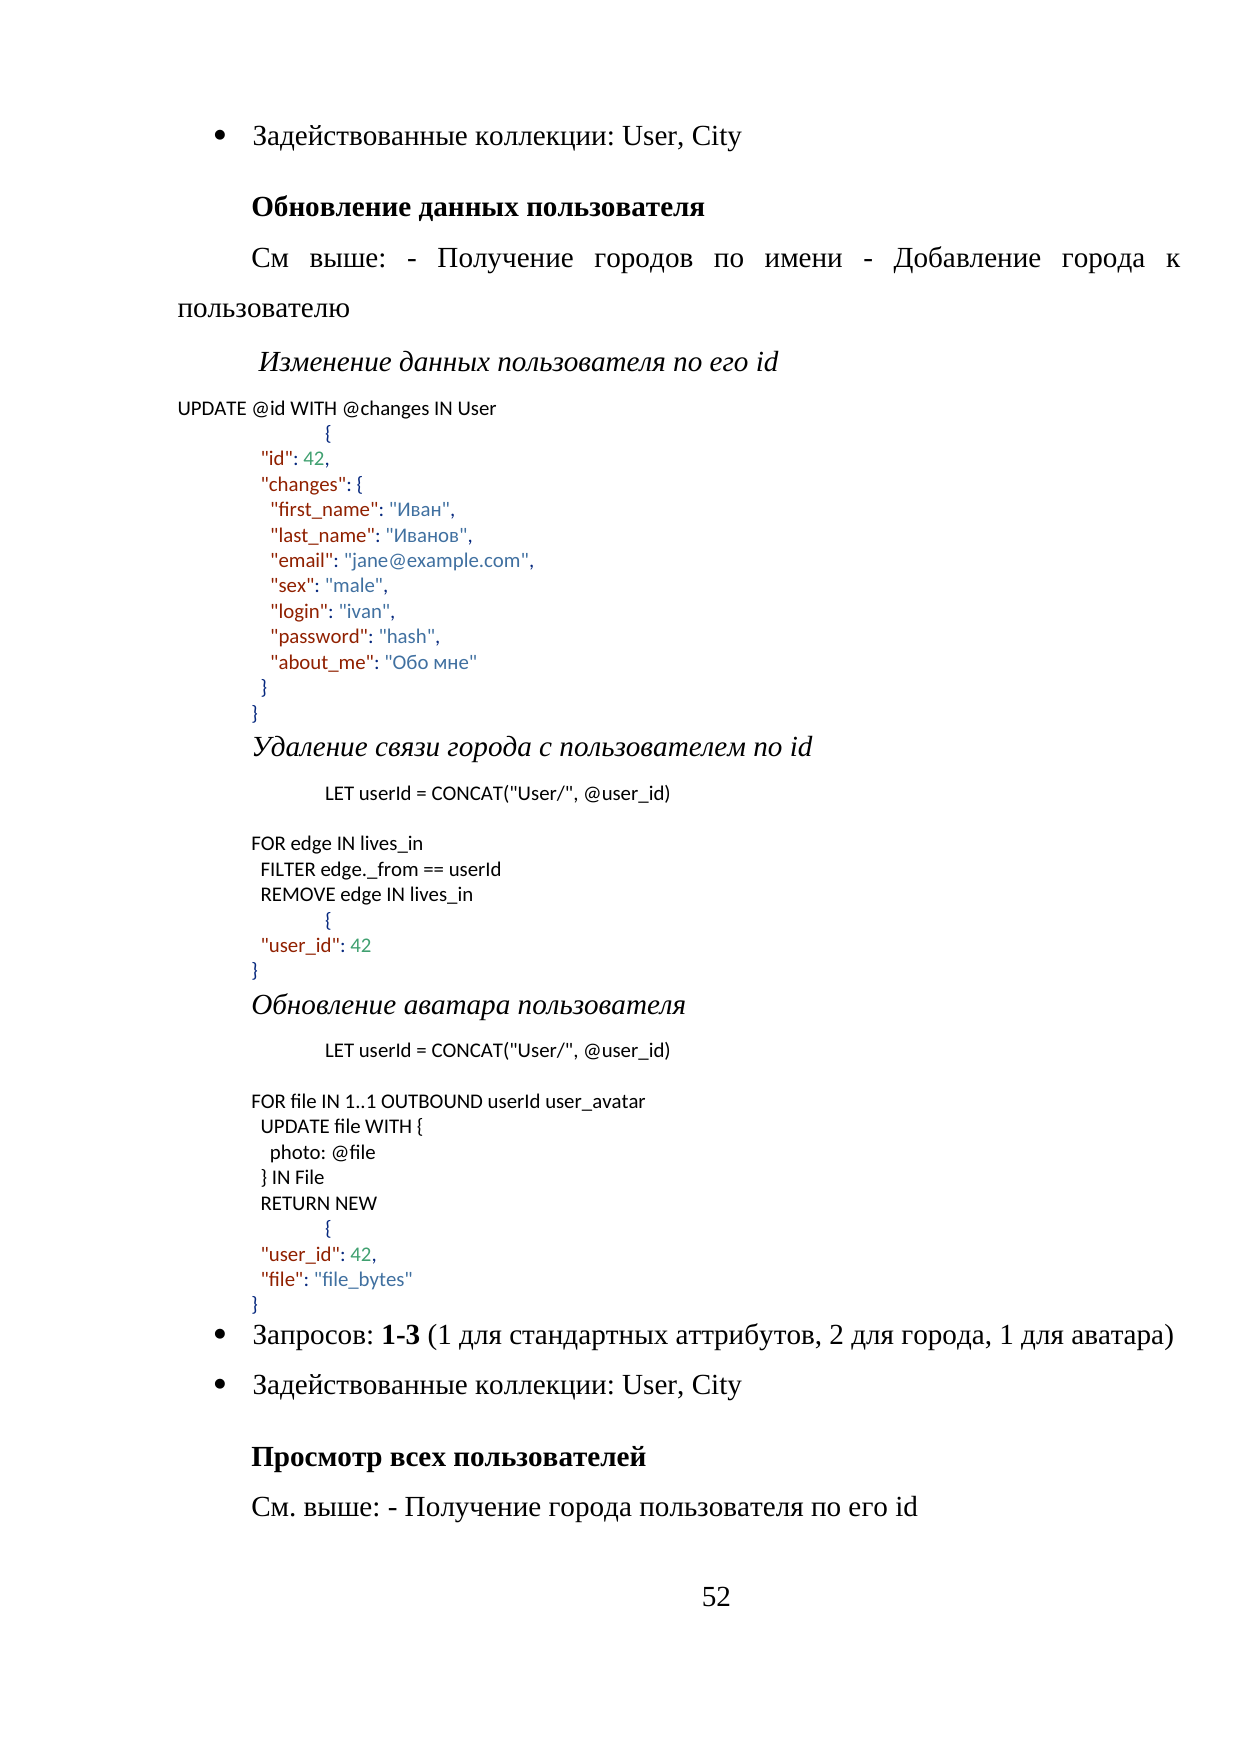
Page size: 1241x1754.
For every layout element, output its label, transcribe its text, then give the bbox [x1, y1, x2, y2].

text UPDATE @id WITH @changes IN User [177, 395, 1181, 420]
text { "id": 42, "changes": { "first_name": "Иван", "last_name": "Иванов", "email": "jane@example.com", "sex": "male", "login": "ivan", "password": "hash", "about_me": "Обо мне" } } [251, 420, 1181, 725]
text LET userId = CONCAT("User/", @user_id) FOR edge IN lives_in FILTER edge._from == userId REMOVE edge IN lives_in [251, 780, 1181, 907]
subtitle Изменение данных пользователя по его id [177, 344, 1181, 378]
list Задействованные коллекции: User, City [215, 118, 1181, 152]
text См выше: - Получение городов по имени - Добавление города к пользователю [177, 240, 1181, 323]
subtitle Просмотр всех пользователей [177, 1439, 1181, 1472]
text { "user_id": 42, "file": "file_bytes" } [251, 1215, 1181, 1317]
text См. выше: - Получение города пользователя по его id [177, 1489, 1181, 1523]
list Запросов: 1-3 (1 для стандартных аттрибутов, 2 для города, 1 для аватара) [215, 1317, 1181, 1351]
subtitle Обновление данных пользователя [177, 189, 1181, 223]
text { "user_id": 42 } [251, 907, 1181, 983]
text LET userId = CONCAT("User/", @user_id) FOR file IN 1..1 OUTBOUND userId user_avatar UPDATE file WITH { photo: @file } IN File RETURN NEW [251, 1037, 1181, 1215]
list Задействованные коллекции: User, City [215, 1367, 1181, 1401]
subtitle Обновление аватара пользователя [177, 987, 1181, 1021]
subtitle Удаление связи города с пользователем по id [177, 729, 1181, 763]
